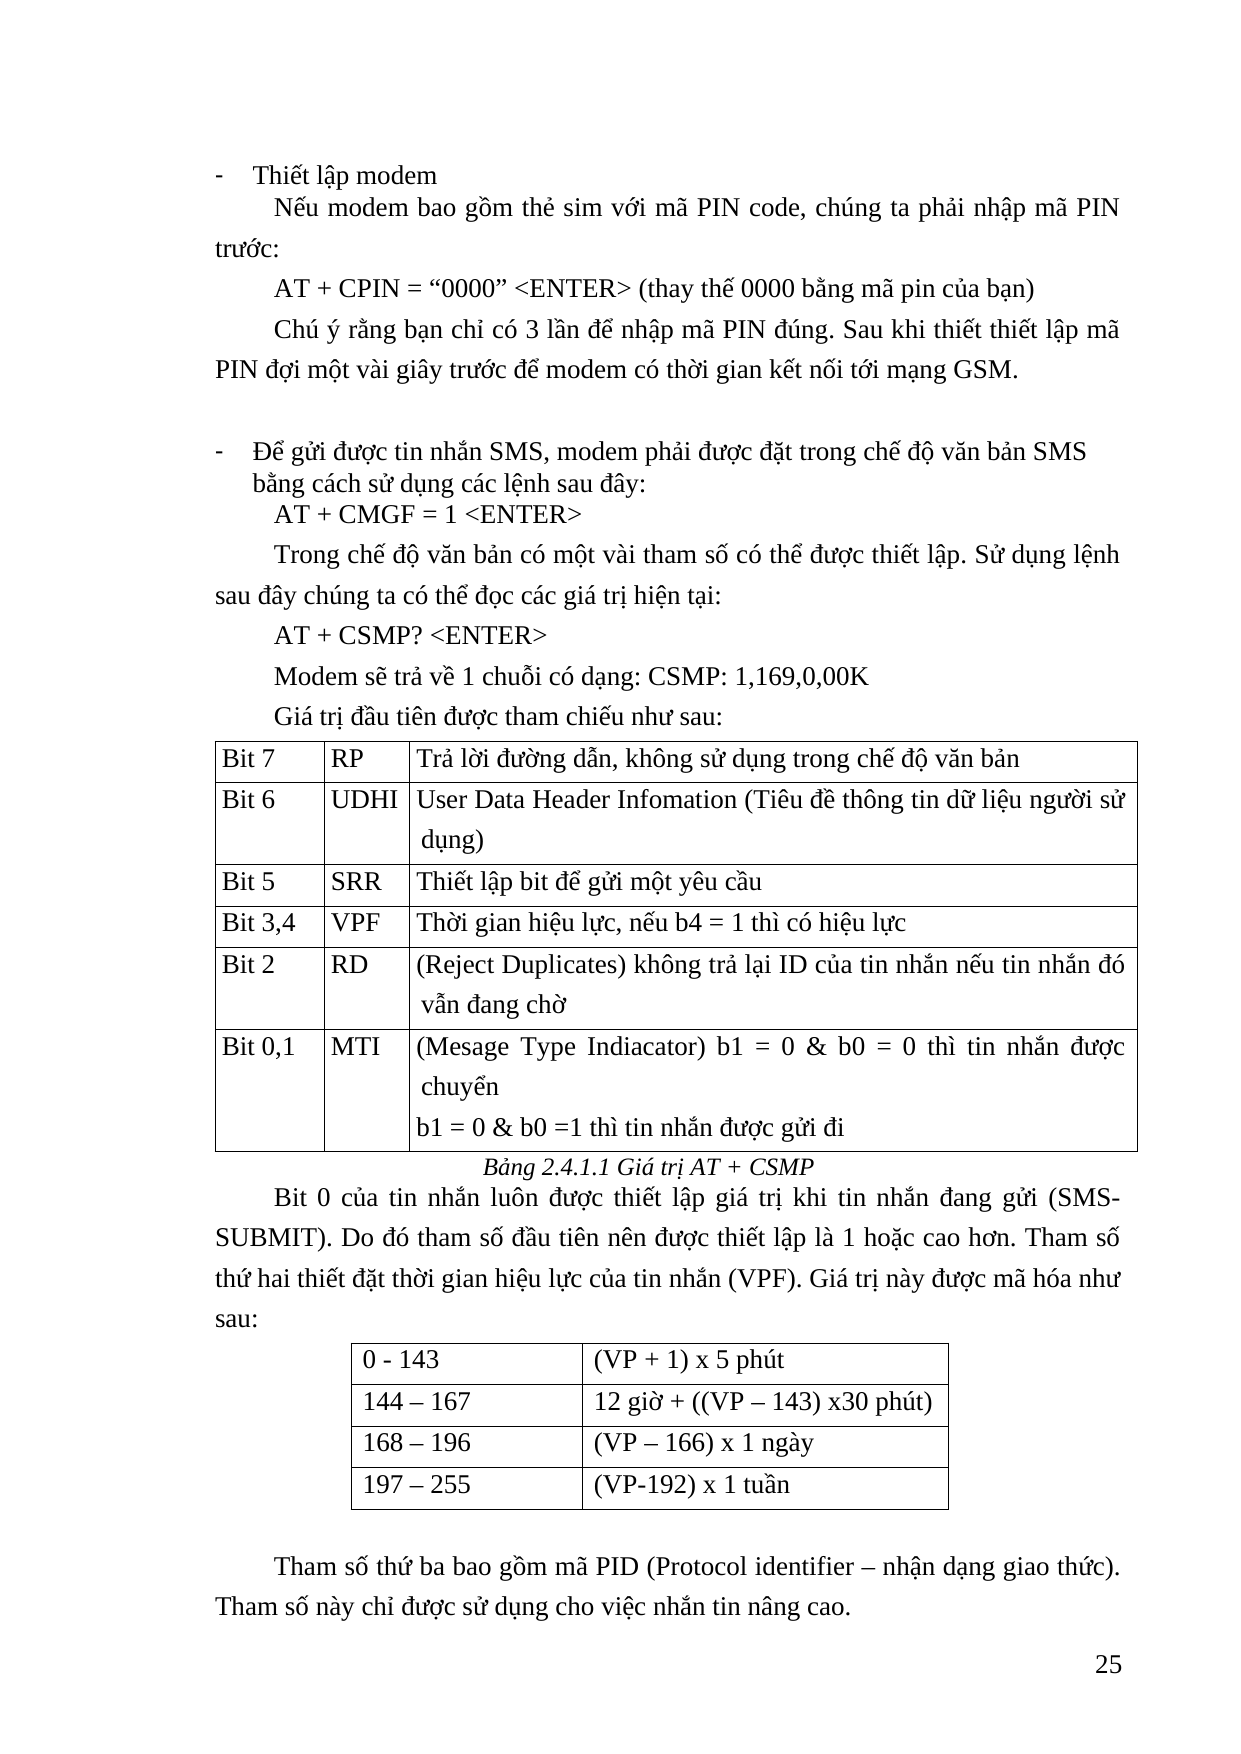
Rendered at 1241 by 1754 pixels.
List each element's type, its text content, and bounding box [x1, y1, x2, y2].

table_cell User Data Header Infomation (Tiêu đề thông tin dữ liệu người sử dụng) [410, 783, 1137, 864]
table_cell Bit 3,4 [216, 907, 324, 947]
table_cell Thiết lập bit để gửi một yêu cầu [410, 865, 1137, 906]
table_cell MTI [325, 1030, 409, 1151]
table_cell (VP – 166) x 1 ngày [583, 1427, 948, 1467]
text Nếu modem bao gồm thẻ sim với mã PIN code, chúng ta phải nhập mã PIN trước: [215, 192, 1122, 263]
table_cell 144 – 167 [352, 1385, 582, 1426]
table_cell 12 giờ + ((VP – 143) x30 phút) [583, 1385, 948, 1426]
table_cell 197 – 255 [352, 1468, 582, 1508]
table_header Bit 7 [216, 742, 324, 782]
table_cell Bit 0,1 [216, 1030, 324, 1151]
table_cell SRR [325, 865, 409, 906]
text Bit 0 của tin nhắn luôn được thiết lập giá trị khi tin nhắn đang gửi (SMS-SUBMIT). Do đó tham số đầu tiên nên được thiết lập là 1 hoặc cao hơn. Tham số thứ hai thiết đặt thời gian hiệu lực của tin nhắn (VPF). Giá trị này được mã hóa như sau: [215, 1181, 1122, 1333]
table_header (VP + 1) x 5 phút [583, 1344, 948, 1384]
table_cell VPF [325, 907, 409, 947]
text Tham số thứ ba bao gồm mã PID (Protocol identifier – nhận dạng giao thức). Tham số này chỉ được sử dụng cho việc nhắn tin nâng cao. [215, 1550, 1122, 1621]
table_cell Bit 5 [216, 865, 324, 906]
table_cell Bit 2 [216, 948, 324, 1029]
table_cell Thời gian hiệu lực, nếu b4 = 1 thì có hiệu lực [410, 907, 1137, 947]
text Trong chế độ văn bản có một vài tham số có thể được thiết lập. Sử dụng lệnh sau đây chúng ta có thể đọc các giá trị hiện tại: [215, 539, 1122, 610]
table_cell (Reject Duplicates) không trả lại ID của tin nhắn nếu tin nhắn đó vẫn đang chờ [410, 948, 1137, 1029]
table_header RP [325, 742, 409, 782]
table_cell UDHI [325, 783, 409, 864]
table_header 0 - 143 [352, 1344, 582, 1384]
table_cell 168 – 196 [352, 1427, 582, 1467]
table_cell Bit 6 [216, 783, 324, 864]
list Để gửi được tin nhắn SMS, modem phải được đặt trong chế độ văn bản SMS bằng cách sử dụng các lệnh sau đây: [215, 434, 1122, 498]
text Bảng 2.4.1.1 Giá trị AT + CSMP [177, 1152, 1122, 1181]
text Chú ý rằng bạn chỉ có 3 lần để nhập mã PIN đúng. Sau khi thiết thiết lập mã PIN đợi một vài giây trước để modem có thời gian kết nối tới mạng GSM. [215, 313, 1122, 384]
table_header Trả lời đường dẫn, không sử dụng trong chế độ văn bản [410, 742, 1137, 782]
text AT + CSMP? <ENTER> [215, 619, 1122, 651]
table_cell (Mesage Type Indiacator) b1 = 0 & b0 = 0 thì tin nhắn được chuyển b1 = 0 & b0 =1 thì tin nhắn được gửi đi [410, 1030, 1137, 1151]
table_cell RD [325, 948, 409, 1029]
text Modem sẽ trả về 1 chuỗi có dạng: CSMP: 1,169,0,00K [215, 660, 1122, 691]
table_cell (VP-192) x 1 tuần [583, 1468, 948, 1508]
text AT + CMGF = 1 <ENTER> [215, 498, 1122, 529]
list Thiết lập modem [215, 158, 1122, 192]
text Giá trị đầu tiên được tham chiếu như sau: [215, 700, 1122, 731]
text AT + CPIN = “0000” <ENTER> (thay thế 0000 bằng mã pin của bạn) [215, 272, 1122, 303]
